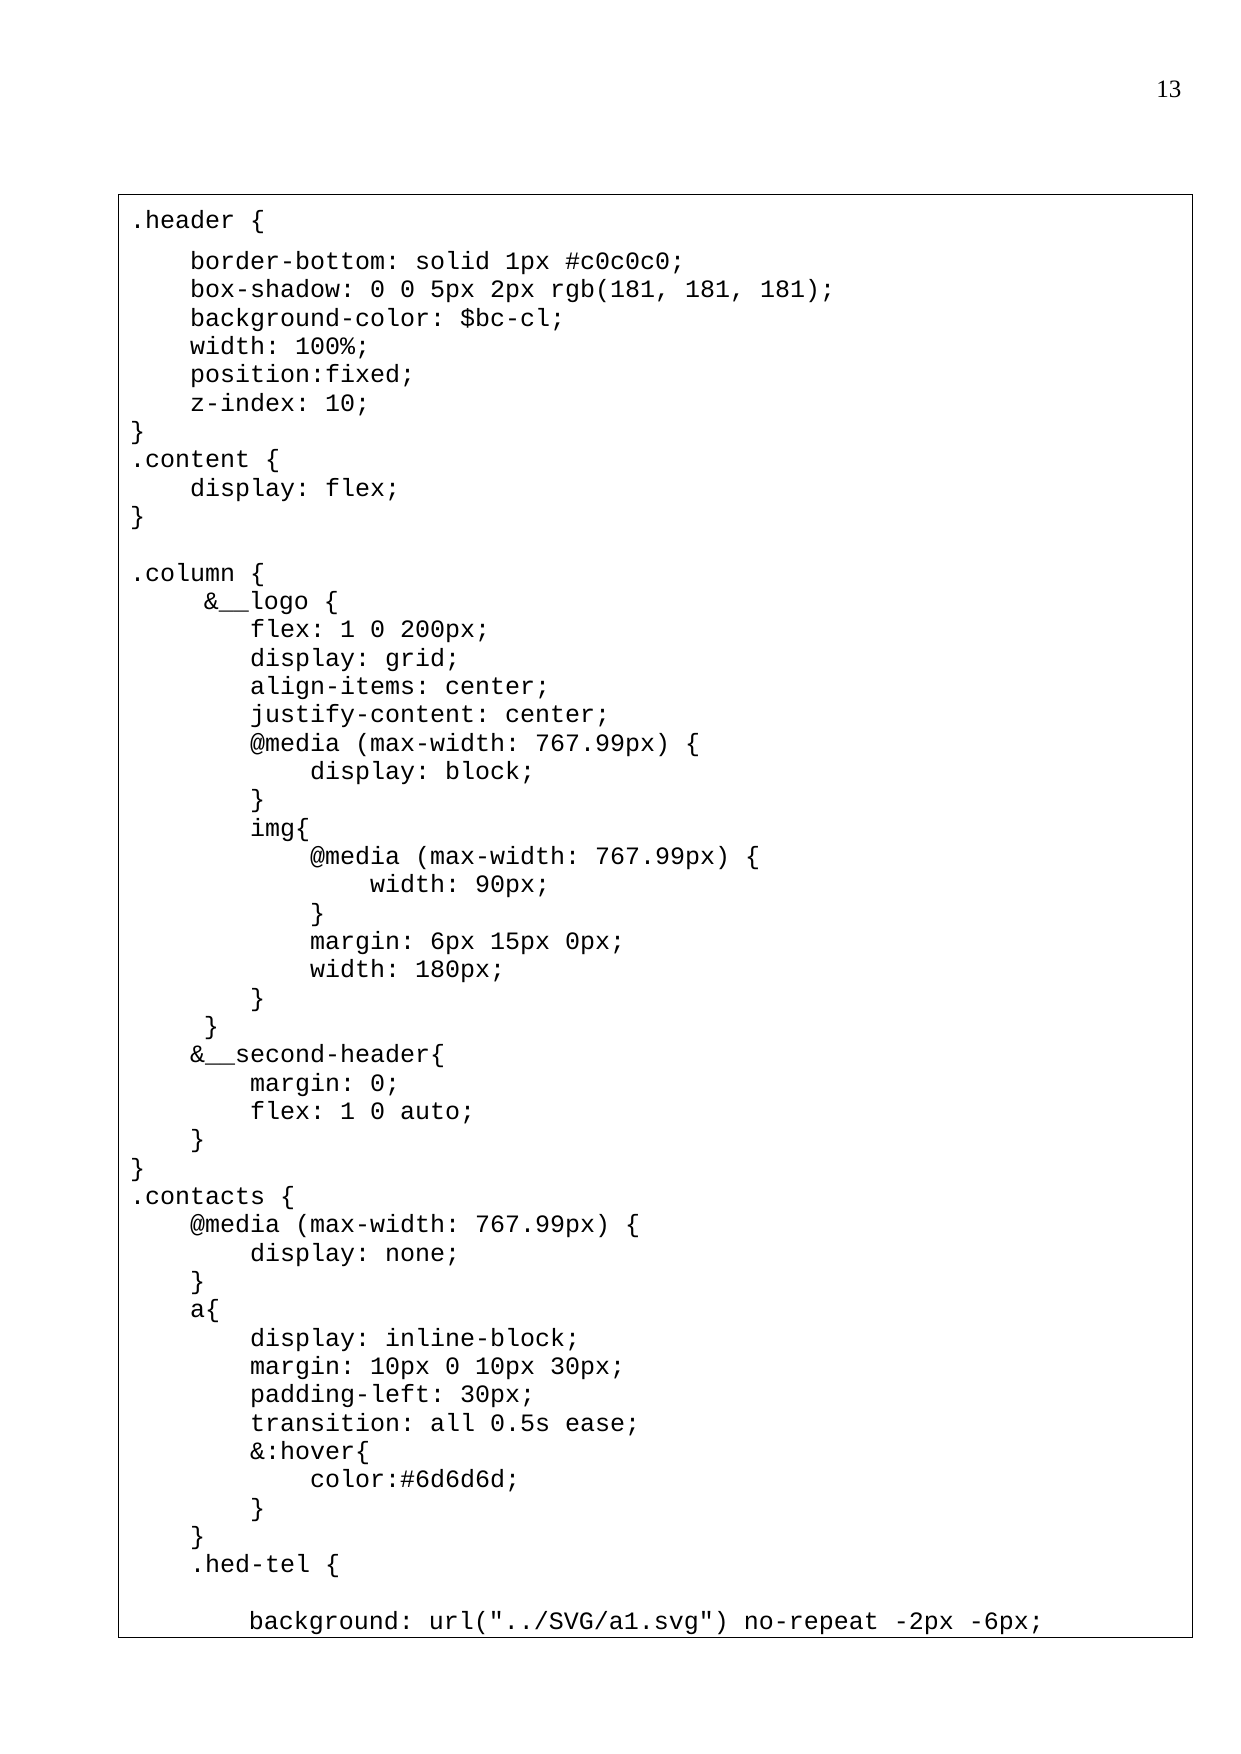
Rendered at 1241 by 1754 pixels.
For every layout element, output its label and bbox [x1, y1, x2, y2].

table_header [119, 195, 1192, 1637]
